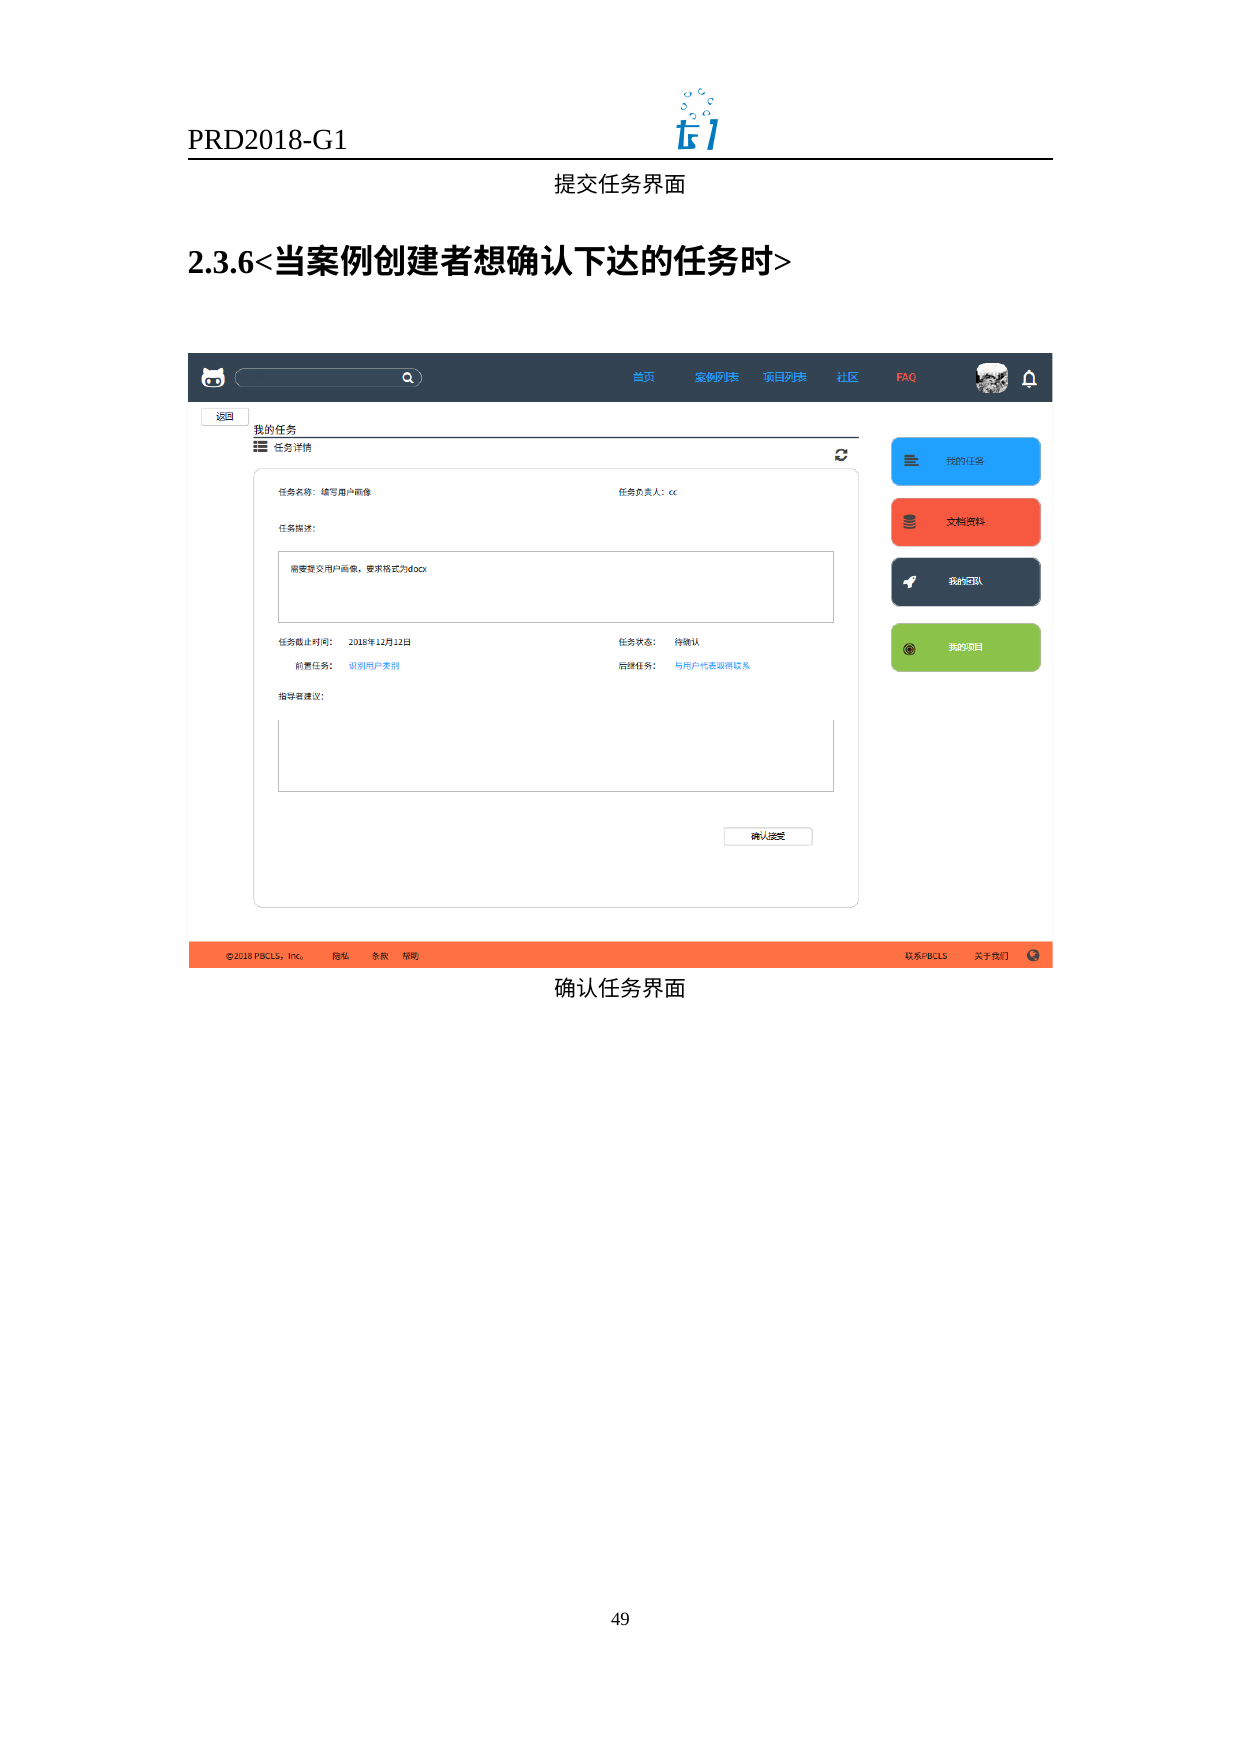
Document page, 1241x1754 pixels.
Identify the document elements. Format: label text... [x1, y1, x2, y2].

text 提交任务界面 [187, 167, 1053, 199]
picture [187, 353, 1053, 968]
subtitle 2.3.6<当案例创建者想确认下达的任务时> [187, 226, 1053, 291]
picture [676, 88, 719, 150]
text 确认任务界面 [187, 971, 1053, 1003]
